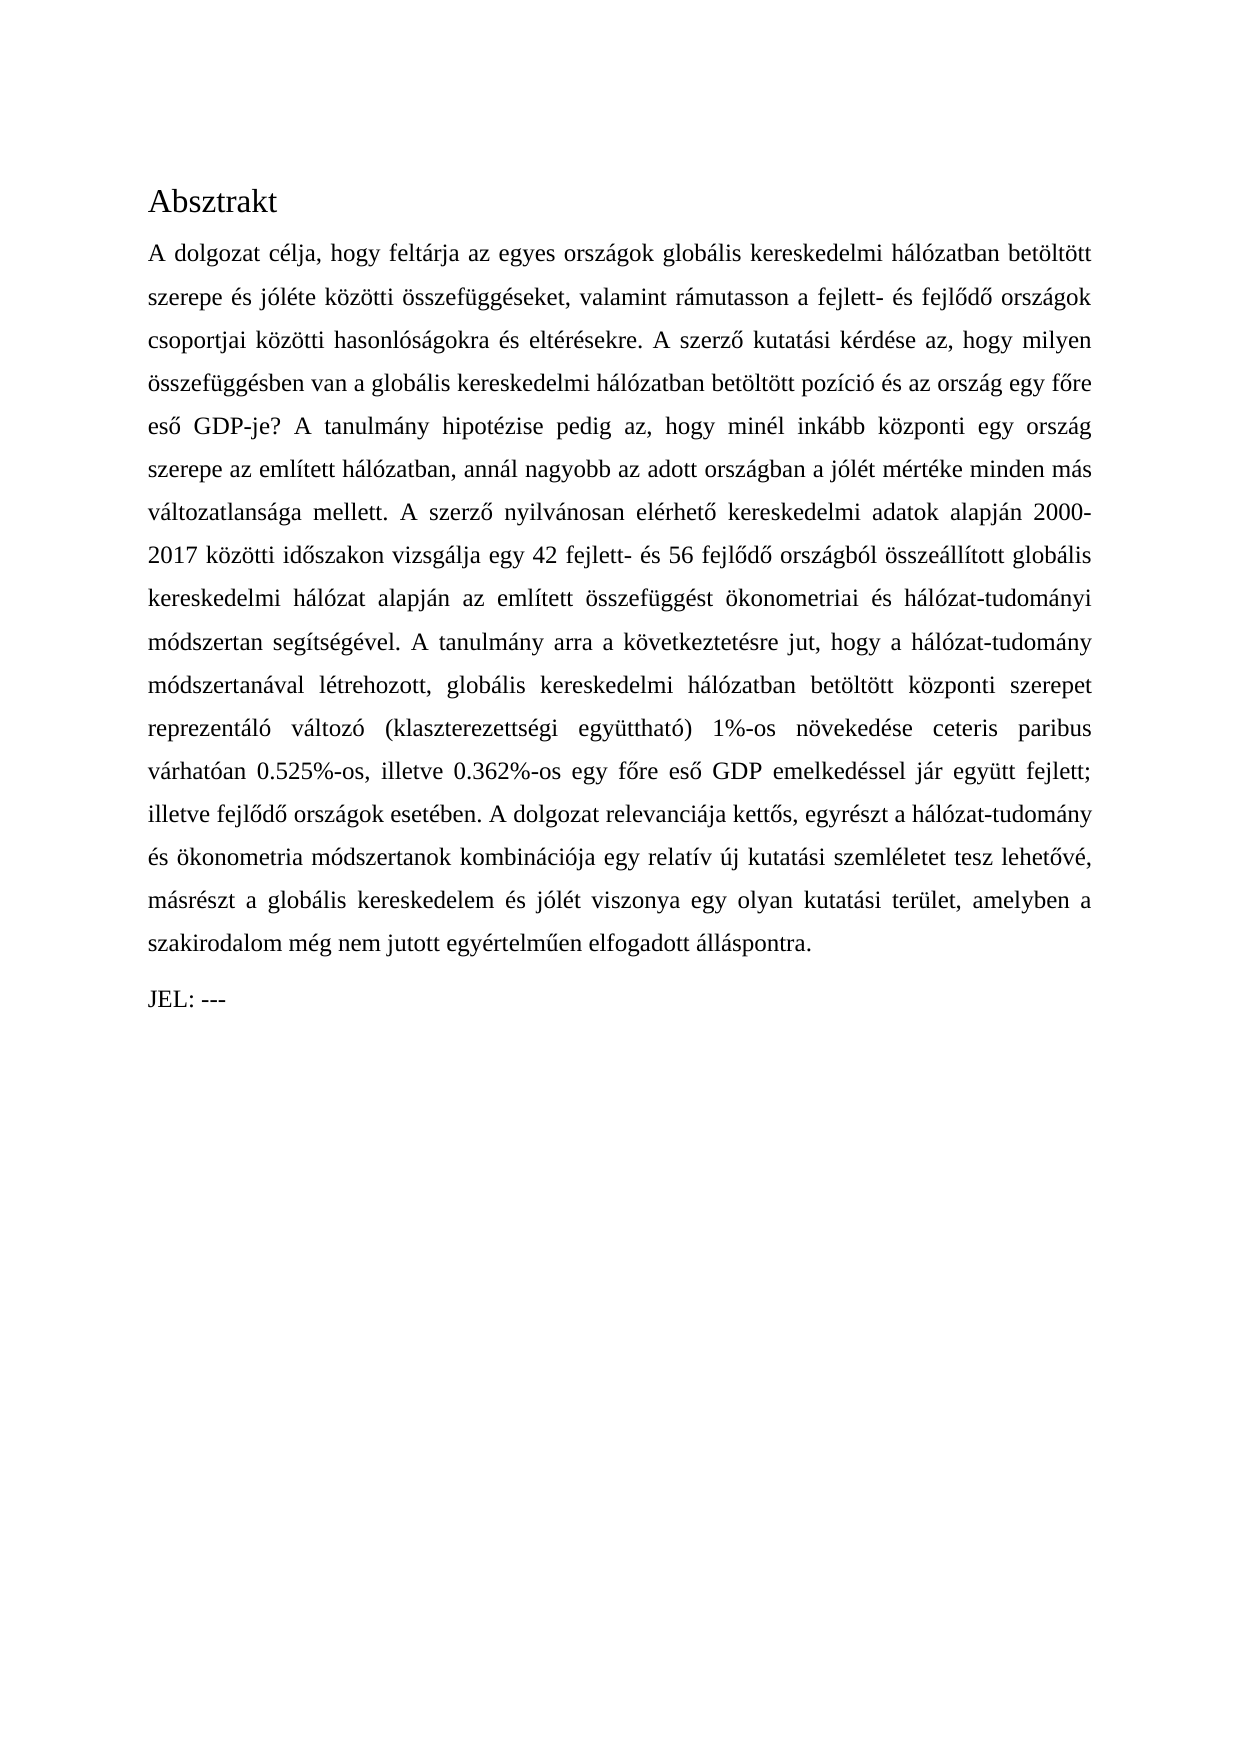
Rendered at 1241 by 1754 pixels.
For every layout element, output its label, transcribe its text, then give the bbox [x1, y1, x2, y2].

text JEL: --- [148, 984, 1093, 1013]
subtitle Absztrakt [148, 181, 1093, 219]
text A dolgozat célja, hogy feltárja az egyes országok globális kereskedelmi hálózatban betöltött szerepe és jóléte közötti összefüggéseket, valamint rámutasson a fejlett- és fejlődő országok csoportjai közötti hasonlóságokra és eltérésekre. A szerző kutatási kérdése az, hogy milyen összefüggésben van a globális kereskedelmi hálózatban betöltött pozíció és az ország egy főre eső GDP-je? A tanulmány hipotézise pedig az, hogy minél inkább központi egy ország szerepe az említett hálózatban, annál nagyobb az adott országban a jólét mértéke minden más változatlansága mellett. A szerző nyilvánosan elérhető kereskedelmi adatok alapján 2000-2017 közötti időszakon vizsgálja egy 42 fejlett- és 56 fejlődő országból összeállított globális kereskedelmi hálózat alapján az említett összefüggést ökonometriai és hálózat-tudományi módszertan segítségével. A tanulmány arra a következtetésre jut, hogy a hálózat-tudomány módszertanával létrehozott, globális kereskedelmi hálózatban betöltött központi szerepet reprezentáló változó (klaszterezettségi együttható) 1%-os növekedése ceteris paribus várhatóan 0.525%-os, illetve 0.362%-os egy főre eső GDP emelkedéssel jár együtt fejlett; illetve fejlődő országok esetében. A dolgozat relevanciája kettős, egyrészt a hálózat-tudomány és ökonometria módszertanok kombinációja egy relatív új kutatási szemléletet tesz lehetővé, másrészt a globális kereskedelem és jólét viszonya egy olyan kutatási terület, amelyben a szakirodalom még nem jutott egyértelműen elfogadott álláspontra. [148, 238, 1093, 957]
